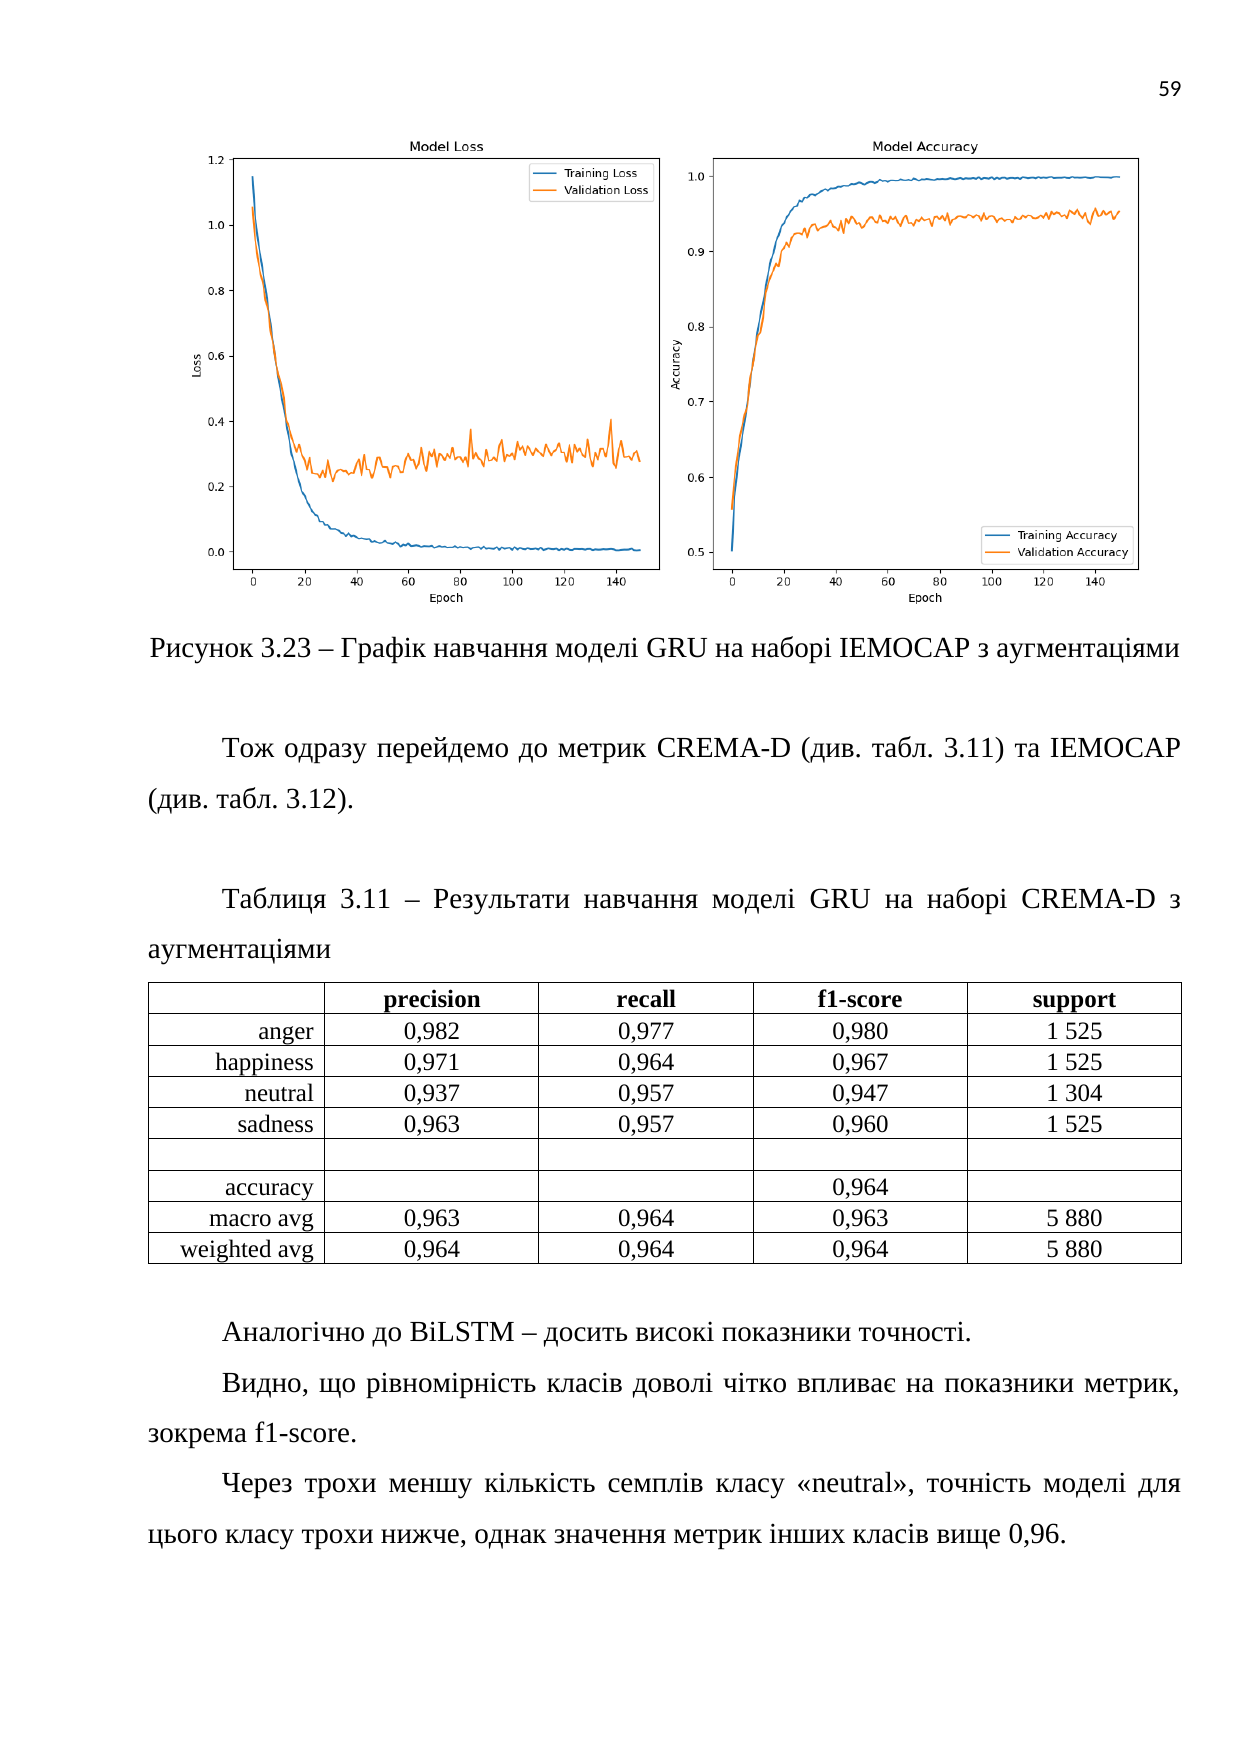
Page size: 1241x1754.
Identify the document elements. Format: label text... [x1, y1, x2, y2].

table_cell 1 525 [968, 1108, 1181, 1138]
table_cell 0,967 [754, 1046, 967, 1076]
table_cell 0,963 [754, 1202, 967, 1232]
table_cell accuracy [149, 1171, 324, 1201]
table_cell [325, 1139, 538, 1169]
table_cell 0,960 [754, 1108, 967, 1138]
table_cell happiness [149, 1046, 324, 1076]
table_cell 0,964 [325, 1233, 538, 1263]
table_cell macro avg [149, 1202, 324, 1232]
table_cell neutral [149, 1077, 324, 1107]
picture [179, 130, 1150, 616]
table_cell 0,957 [539, 1108, 753, 1138]
table_cell 0,947 [754, 1077, 967, 1107]
table_cell 0,964 [754, 1171, 967, 1201]
table_cell 0,982 [325, 1014, 538, 1044]
table_header precision [325, 983, 538, 1013]
text Аналогічно до BiLSTM – досить високі показники точності. [148, 1314, 1181, 1348]
table_cell 5 880 [968, 1202, 1181, 1232]
table_cell 0,980 [754, 1014, 967, 1044]
table_cell anger [149, 1014, 324, 1044]
table_cell weighted avg [149, 1233, 324, 1263]
table_cell [539, 1171, 753, 1201]
table_cell [968, 1139, 1181, 1169]
table_cell 0,957 [539, 1077, 753, 1107]
text Таблиця 3.11 – Результати навчання моделі GRU на наборі CREMA-D з аугментаціями [148, 881, 1181, 965]
table_cell 0,937 [325, 1077, 538, 1107]
table_header f1-score [754, 983, 967, 1013]
table_cell [754, 1139, 967, 1169]
table_cell 0,977 [539, 1014, 753, 1044]
table_cell 0,971 [325, 1046, 538, 1076]
table_header recall [539, 983, 753, 1013]
table_cell sadness [149, 1108, 324, 1138]
table_cell 0,963 [325, 1108, 538, 1138]
table_cell 0,963 [325, 1202, 538, 1232]
text Рисунок 3.23 – Графік навчання моделі GRU на наборі IEMOCAP з аугментаціями [148, 630, 1181, 663]
table_cell 0,964 [539, 1046, 753, 1076]
table_cell 1 525 [968, 1014, 1181, 1044]
text Видно, що рівномірність класів доволі чітко впливає на показники метрик, зокрема f1-score. [148, 1365, 1181, 1449]
table_cell 5 880 [968, 1233, 1181, 1263]
text Через трохи меншу кількість семплів класу «neutral», точність моделі для цього класу трохи нижче, однак значення метрик інших класів вище 0,96. [148, 1466, 1181, 1549]
table_cell 1 304 [968, 1077, 1181, 1107]
table_header support [968, 983, 1181, 1013]
table_cell 0,964 [539, 1233, 753, 1263]
table_cell 1 525 [968, 1046, 1181, 1076]
table_cell 0,964 [539, 1202, 753, 1232]
table_cell 0,964 [754, 1233, 967, 1263]
table_header [149, 983, 324, 1013]
table_cell [968, 1171, 1181, 1201]
text Тож одразу перейдемо до метрик CREMA-D (див. табл. 3.11) та IEMOCAP (див. табл. 3.12). [148, 730, 1181, 814]
table_cell [149, 1139, 324, 1169]
table_cell [325, 1171, 538, 1201]
table_cell [539, 1139, 753, 1169]
